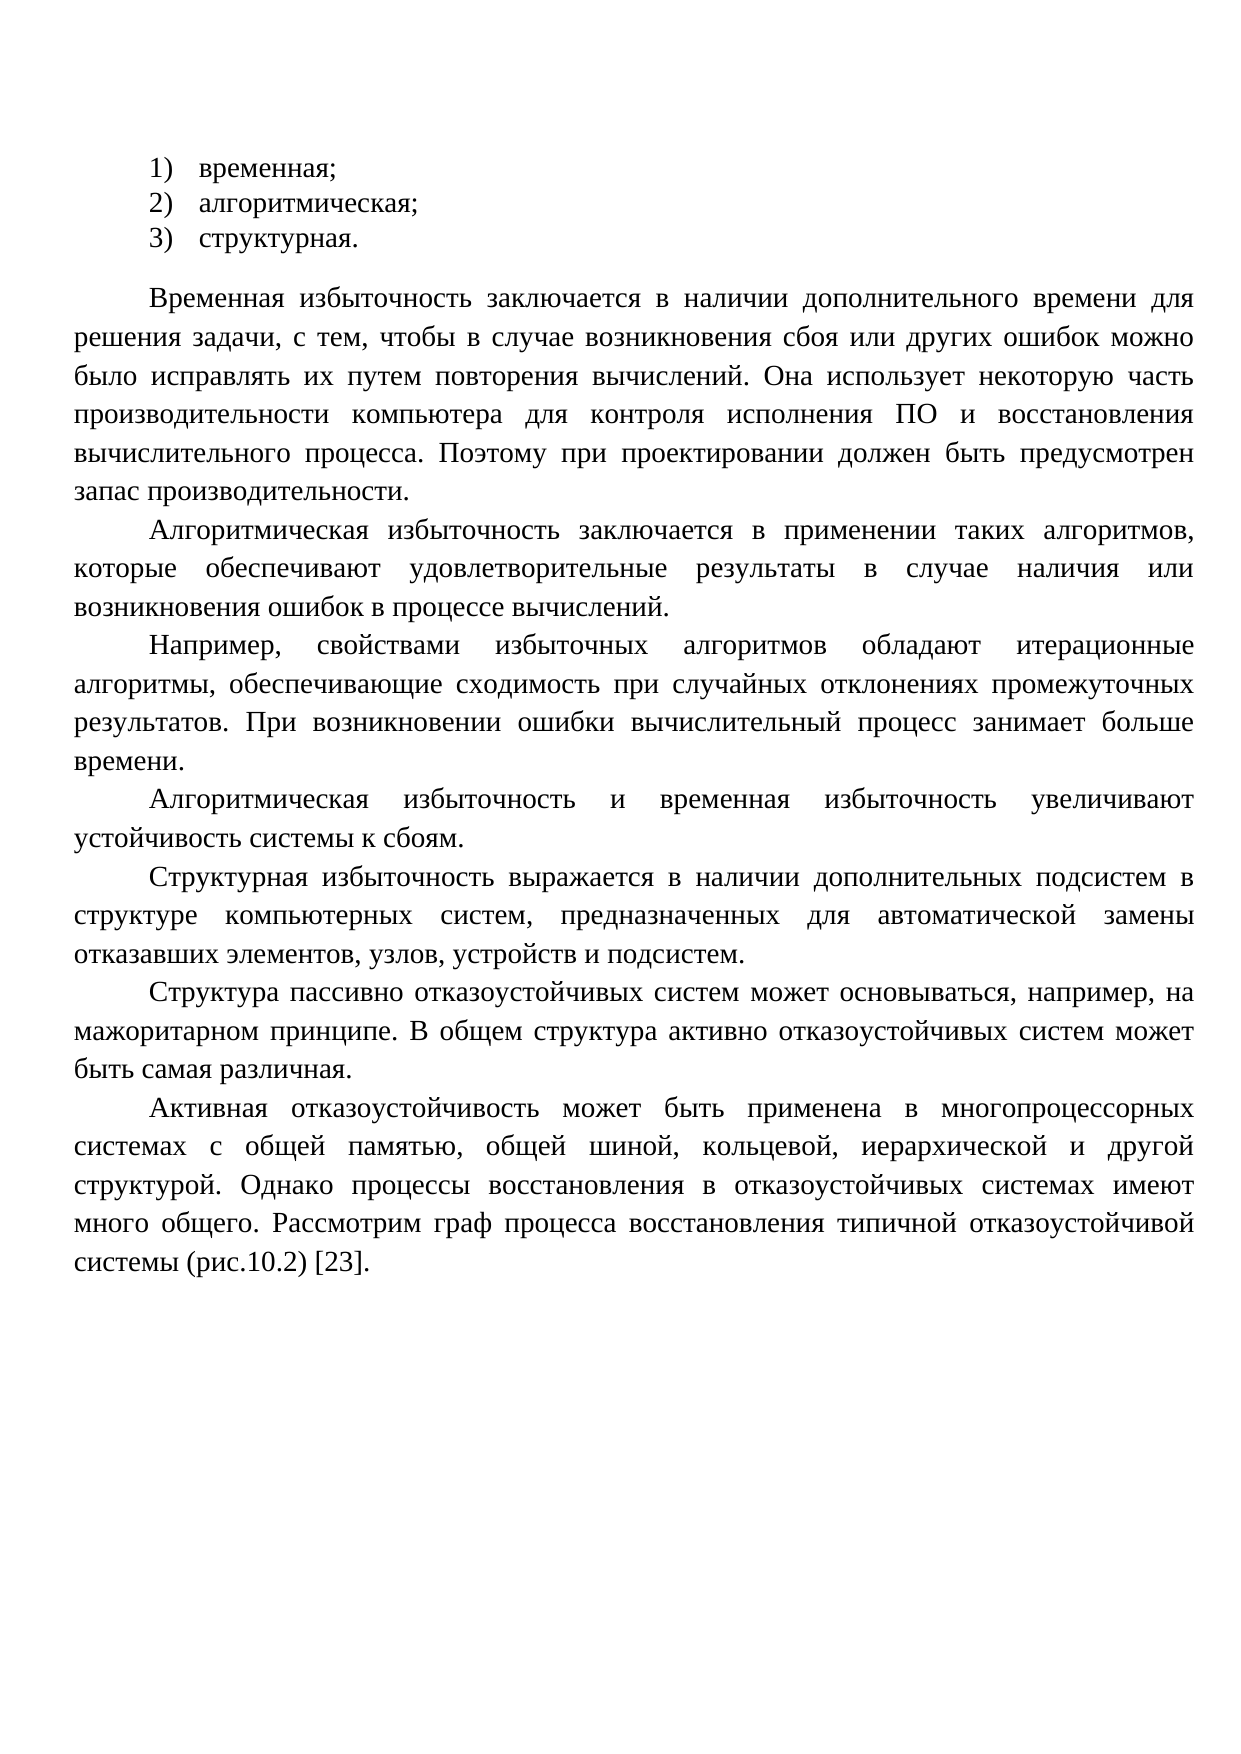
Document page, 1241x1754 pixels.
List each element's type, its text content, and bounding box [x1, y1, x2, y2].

text Структурная избыточность выражается в наличии дополнительных подсистем в структуре компьютерных систем, предназначенных для автоматической замены отказавших элементов, узлов, устройств и подсистем. [74, 859, 1195, 969]
text 1) временная; [149, 150, 1195, 183]
text Активная отказоустойчивость может быть применена в многопроцессорных системах с общей памятью, общей шиной, кольцевой, иерархической и другой структурой. Однако процессы восстановления в отказоустойчивых системах имеют много общего. Рассмотрим граф процесса восстановления типичной отказоустойчивой системы (рис.10.2) [23]. [74, 1090, 1195, 1278]
text 2) алгоритмическая; [149, 185, 1195, 219]
text Алгоритмическая избыточность заключается в применении таких алгоритмов, которые обеспечивают удовлетворительные результаты в случае наличия или возникновения ошибок в процессе вычислений. [74, 512, 1195, 622]
text Например, свойствами избыточных алгоритмов обладают итерационные алгоритмы, обеспечивающие сходимость при случайных отклонениях промежуточных результатов. При возникновении ошибки вычислительный процесс занимает больше времени. [74, 627, 1195, 777]
text Алгоритмическая избыточность и временная избыточность увеличивают устойчивость системы к сбоям. [74, 782, 1195, 854]
text 3) структурная. [149, 220, 1195, 254]
text Структура пассивно отказоустойчивых систем может основываться, например, на мажоритарном принципе. В общем структура активно отказоустойчивых систем может быть самая различная. [74, 974, 1195, 1085]
text Временная избыточность заключается в наличии дополнительного времени для решения задачи, с тем, чтобы в случае возникновения сбоя или других ошибок можно было исправлять их путем повторения вычислений. Она использует некоторую часть производительности компьютера для контроля исполнения ПО и восстановления вычислительного процесса. Поэтому при проектировании должен быть предусмотрен запас производительности. [74, 281, 1195, 507]
